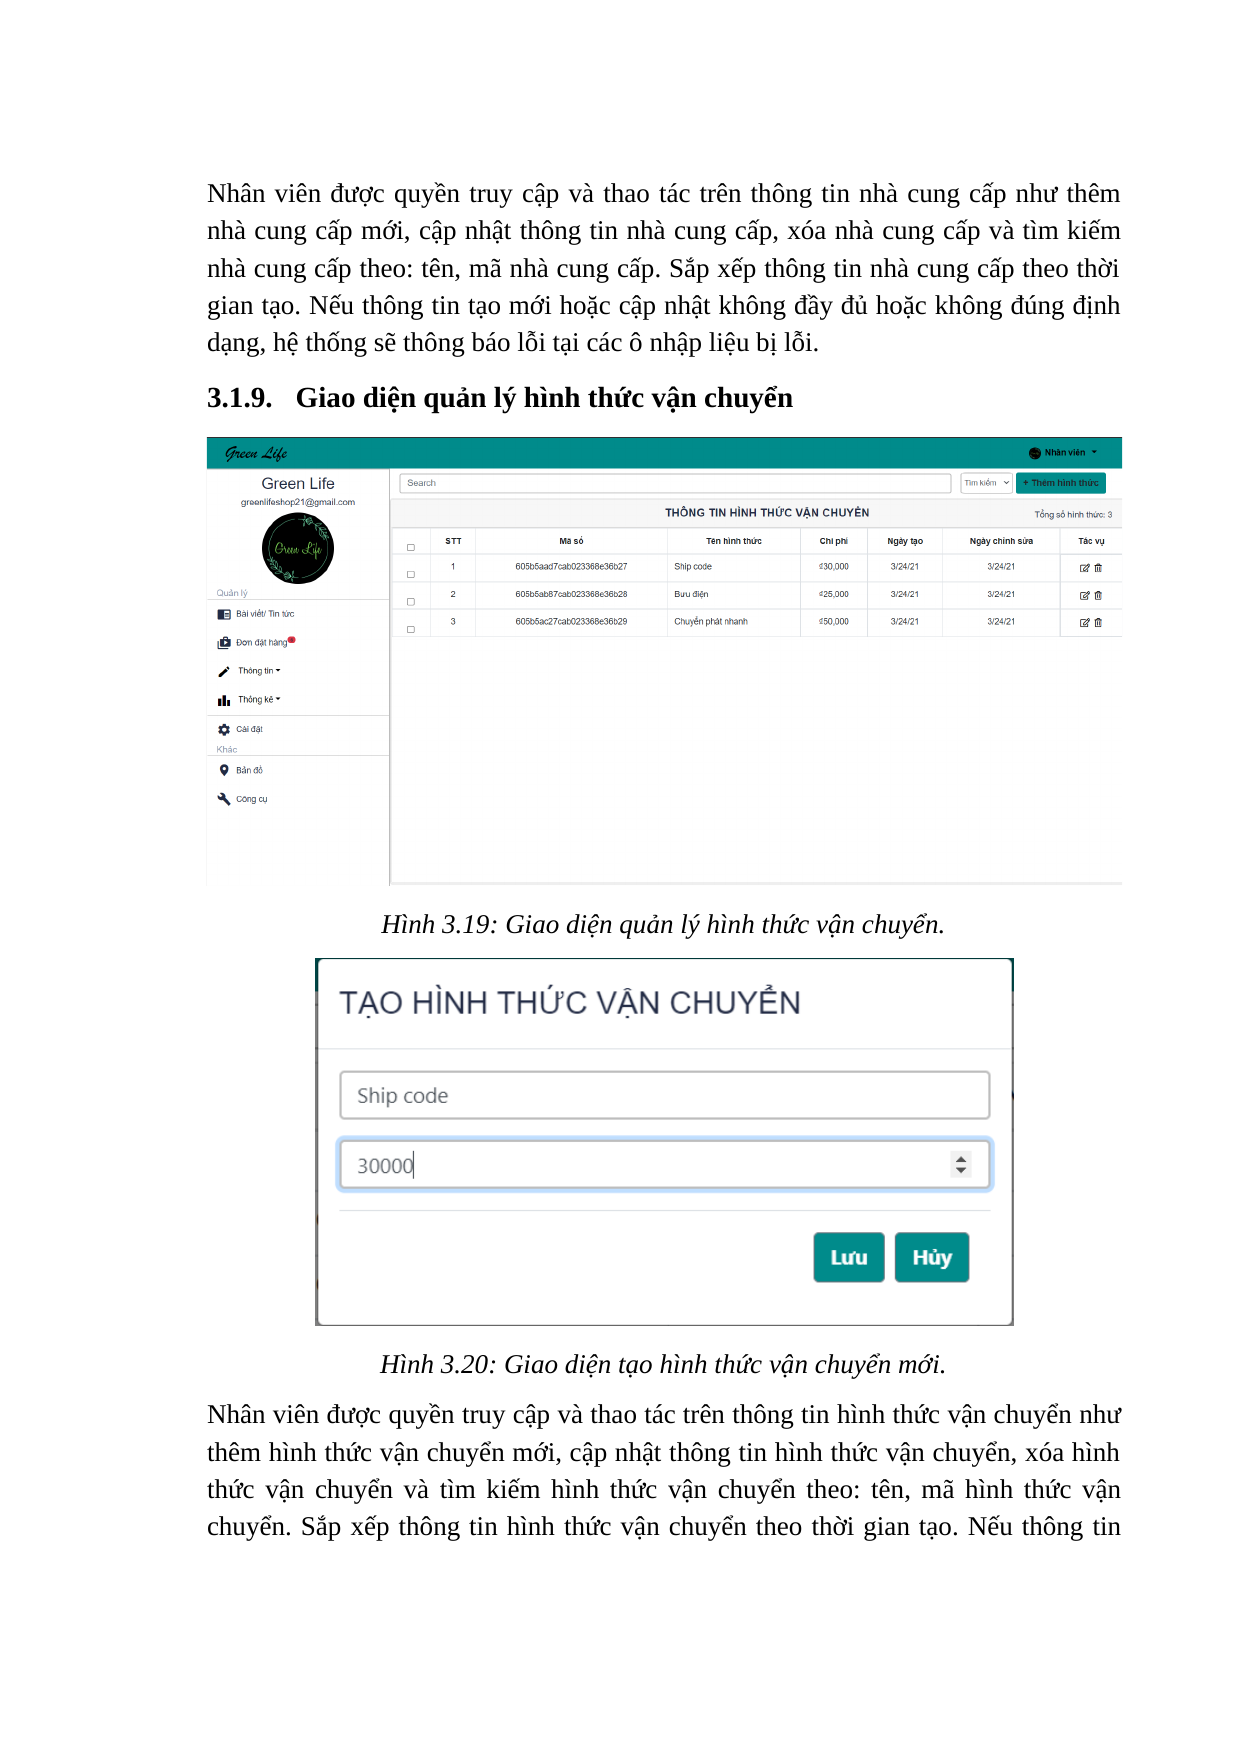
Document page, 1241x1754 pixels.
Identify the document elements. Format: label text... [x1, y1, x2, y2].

text Hình 3.20: Giao diện tạo hình thức vận chuyển mới. [207, 1348, 1122, 1379]
list Giao diện quản lý hình thức vận chuyển [207, 380, 1122, 414]
picture [315, 958, 1014, 1326]
text Nhân viên được quyền truy cập và thao tác trên thông tin nhà cung cấp như thêm nhà cung cấp mới, cập nhật thông tin nhà cung cấp, xóa nhà cung cấp và tìm kiếm nhà cung cấp theo: tên, mã nhà cung cấp. Sắp xếp thông tin nhà cung cấp theo thời gian tạo. Nếu thông tin tạo mới hoặc cập nhật không đầy đủ hoặc không đúng định dạng, hệ thống sẽ thông báo lỗi tại các ô nhập liệu bị lỗi. [207, 177, 1122, 357]
text Hình 3.19: Giao diện quản lý hình thức vận chuyển. [207, 908, 1122, 939]
picture [206, 437, 1123, 886]
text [207, 1398, 1122, 1541]
